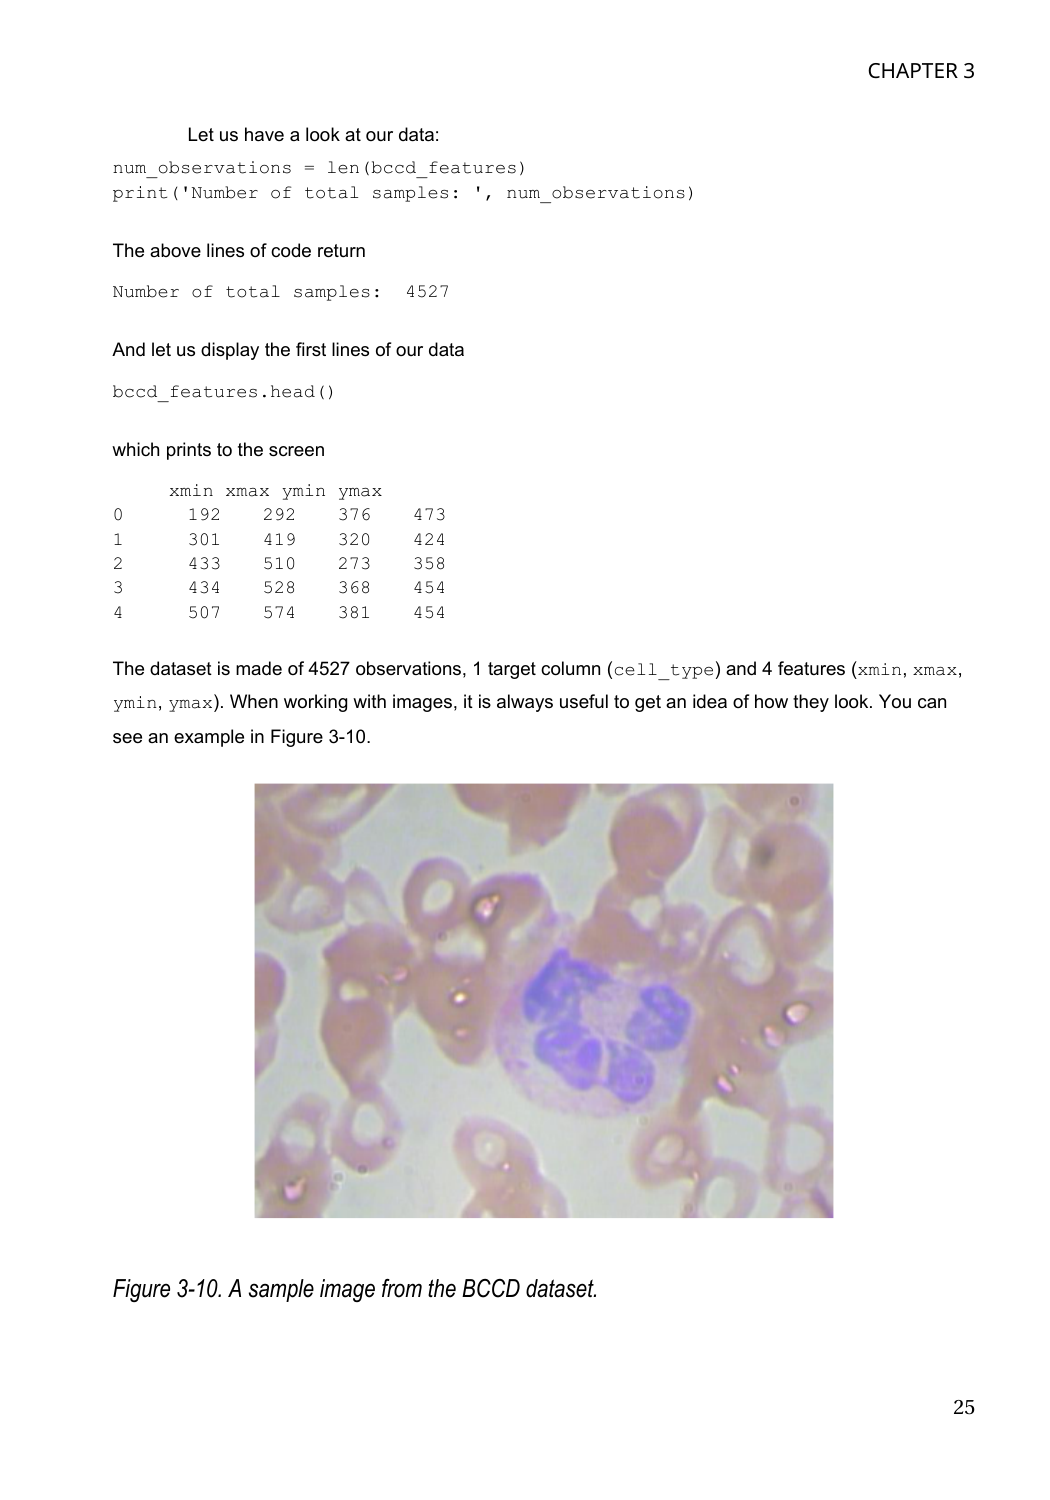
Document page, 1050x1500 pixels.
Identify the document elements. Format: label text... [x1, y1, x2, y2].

text And let us display the first lines of our data [112, 327, 975, 361]
text 3 434 528 368 454 [112, 578, 975, 599]
text bccd_features.head() [112, 381, 975, 403]
text print('Number of total samples: ', num_observations) [112, 183, 975, 204]
text 0 192 292 376 473 [112, 505, 975, 526]
text 4 507 574 381 454 [112, 603, 975, 624]
text Number of total samples: 4527 [112, 282, 975, 303]
picture [243, 772, 844, 1230]
text 2 433 510 273 358 [112, 554, 975, 575]
text The above lines of code return [112, 228, 975, 261]
text xmin xmax ymin ymax [112, 481, 975, 502]
text num_observations = len(bccd_features) [112, 158, 975, 179]
text Figure 3-10. A sample image from the BCCD dataset. [112, 1274, 975, 1303]
text which prints to the screen [112, 427, 975, 460]
text Let us have a look at our data: [112, 112, 975, 146]
text The dataset is made of 4527 observations, 1 target column (cell_type) and 4 features (xmin, xmax, ymin, ymax). When working with images, it is always useful to get an idea of how they look. You can see an example in Figure 3-10. [112, 648, 975, 748]
text 1 301 419 320 424 [112, 529, 975, 551]
